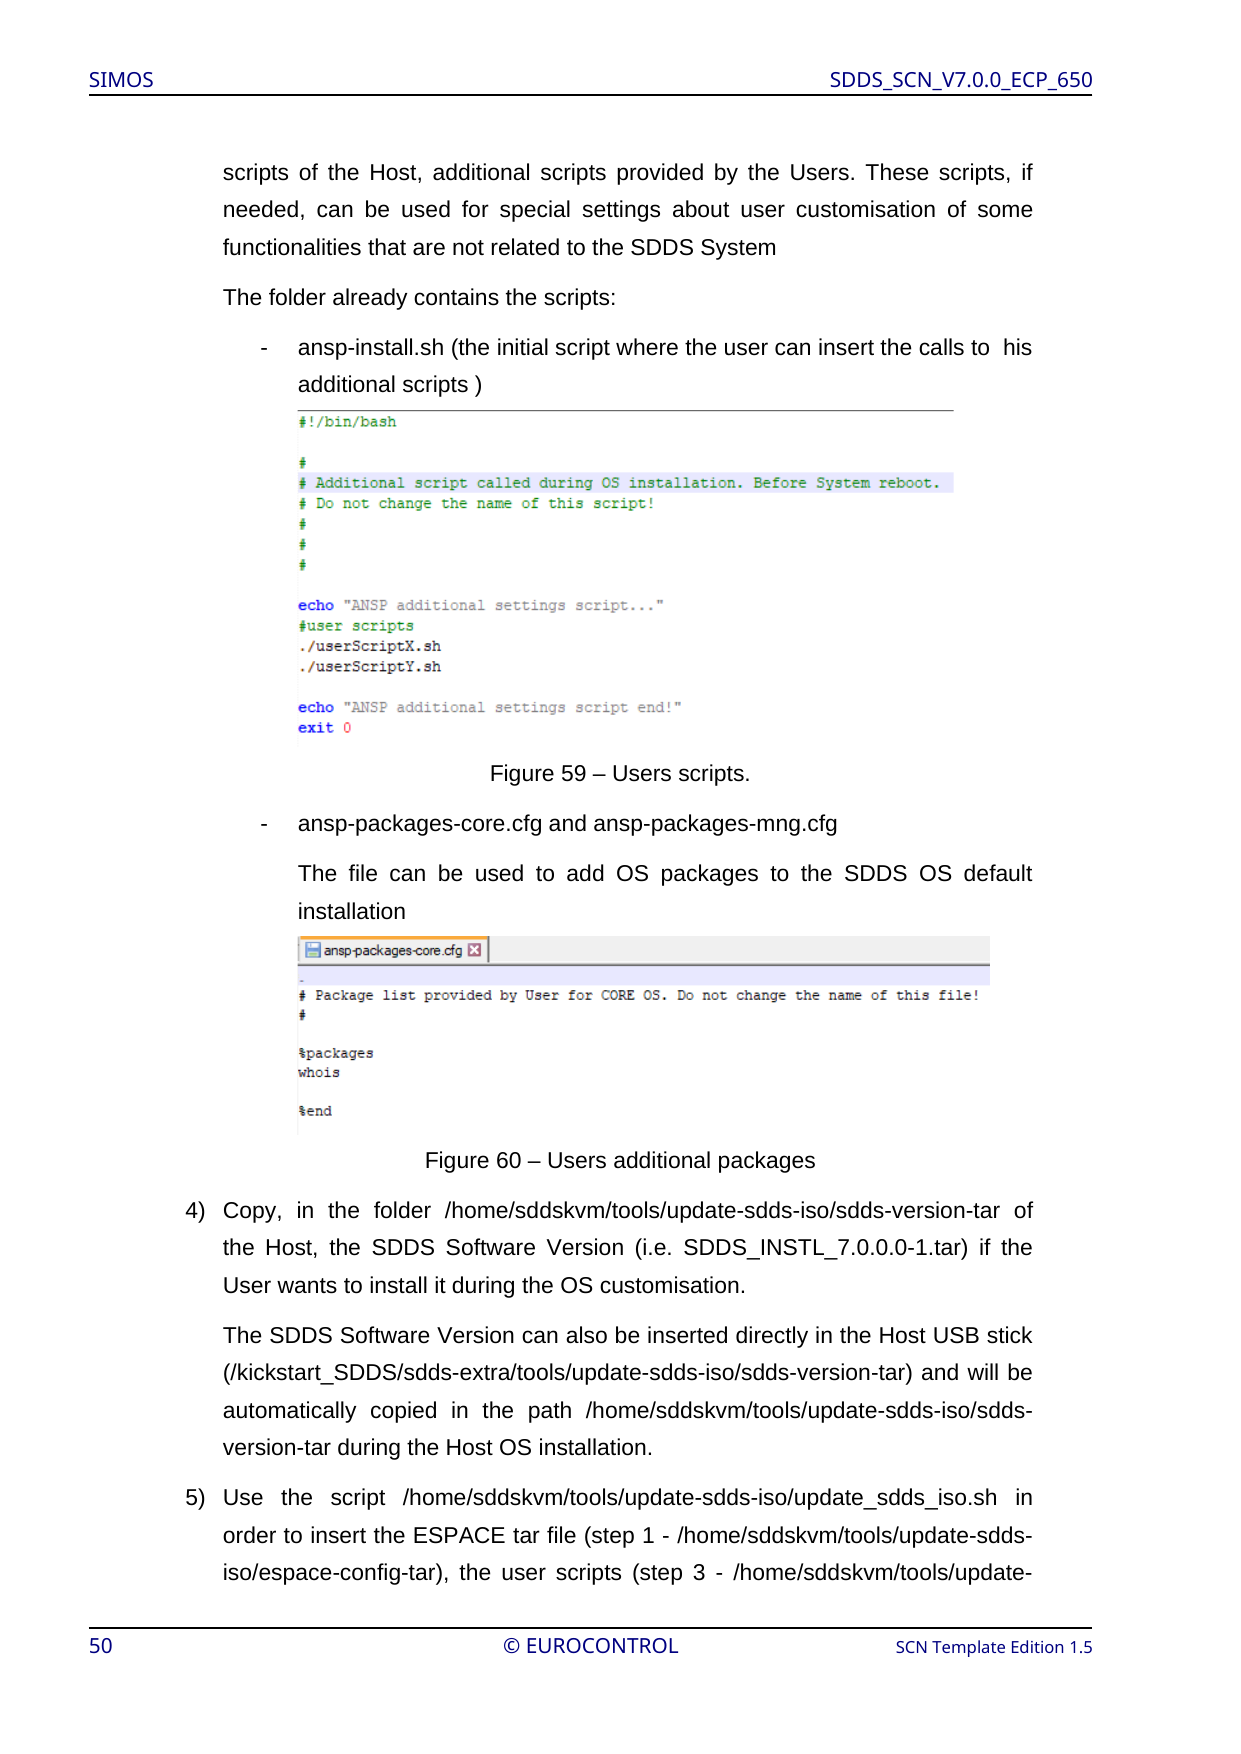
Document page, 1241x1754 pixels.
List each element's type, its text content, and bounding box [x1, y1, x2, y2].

list Copy, in the folder /home/sddskvm/tools/update-sdds-iso/sdds-version-tar of the Host, the SDDS Software Version (i.e. SDDS_INSTL_7.0.0.0-1.tar) if the User wants to install it during the OS customisation. [185, 1186, 1033, 1298]
picture [297, 410, 954, 748]
text Figure 59 – Users scripts. [207, 760, 1033, 787]
text Figure 60 – Users additional packages [207, 1147, 1033, 1173]
text The file can be used to add OS packages to the SDDS OS default installation [298, 849, 1033, 924]
text The SDDS Software Version can also be inserted directly in the Host USB stick (/kickstart_SDDS/sdds-extra/tools/update-sdds-iso/sdds-version-tar) and will be automatically copied in the path /home/sddskvm/tools/update-sdds-iso/sdds-version-tar during the Host OS installation. [223, 1311, 1033, 1461]
text The folder already contains the scripts: [223, 273, 1033, 310]
picture [297, 936, 990, 1135]
list ansp-packages-core.cfg and ansp-packages-mng.cfg [260, 799, 1033, 837]
list ansp-install.sh (the initial script where the user can insert the calls to his additional scripts ) [260, 323, 1033, 398]
